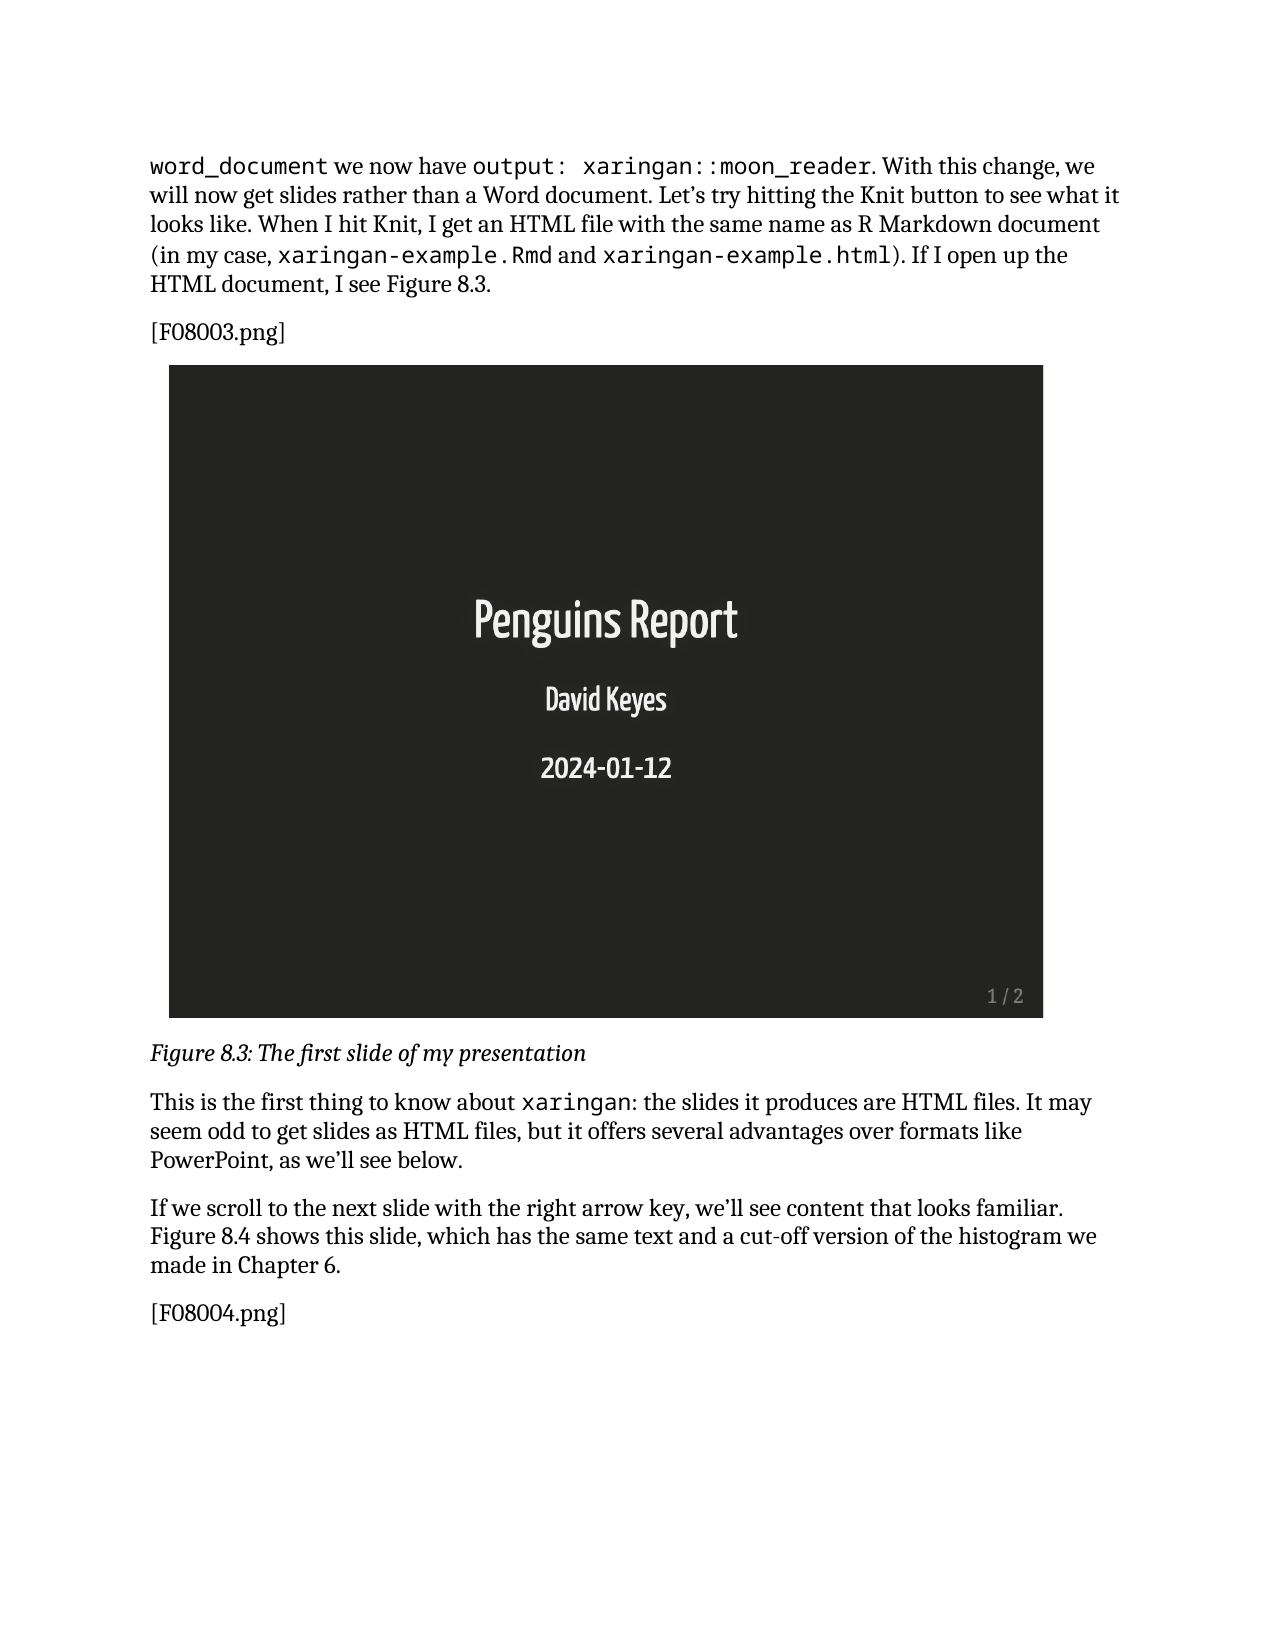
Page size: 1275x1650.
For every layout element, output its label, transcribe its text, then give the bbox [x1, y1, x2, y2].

text This is the first thing to know about xaringan: the slides it produces are HTML files. It may seem odd to get slides as HTML files, but it offers several advantages over formats like PowerPoint, as we’ll see below. [150, 1086, 1125, 1175]
text Figure 8.3: The first slide of my presentation [150, 1038, 1125, 1067]
text [F08003.png] [150, 317, 1125, 346]
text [150, 150, 1125, 299]
picture [168, 365, 1044, 1018]
text [F08004.png] [150, 1298, 1125, 1327]
text If we scroll to the next slide with the right arrow key, we’ll see content that looks familiar. Figure 8.4 shows this slide, which has the same text and a cut-off version of the histogram we made in Chapter 6. [150, 1193, 1125, 1280]
